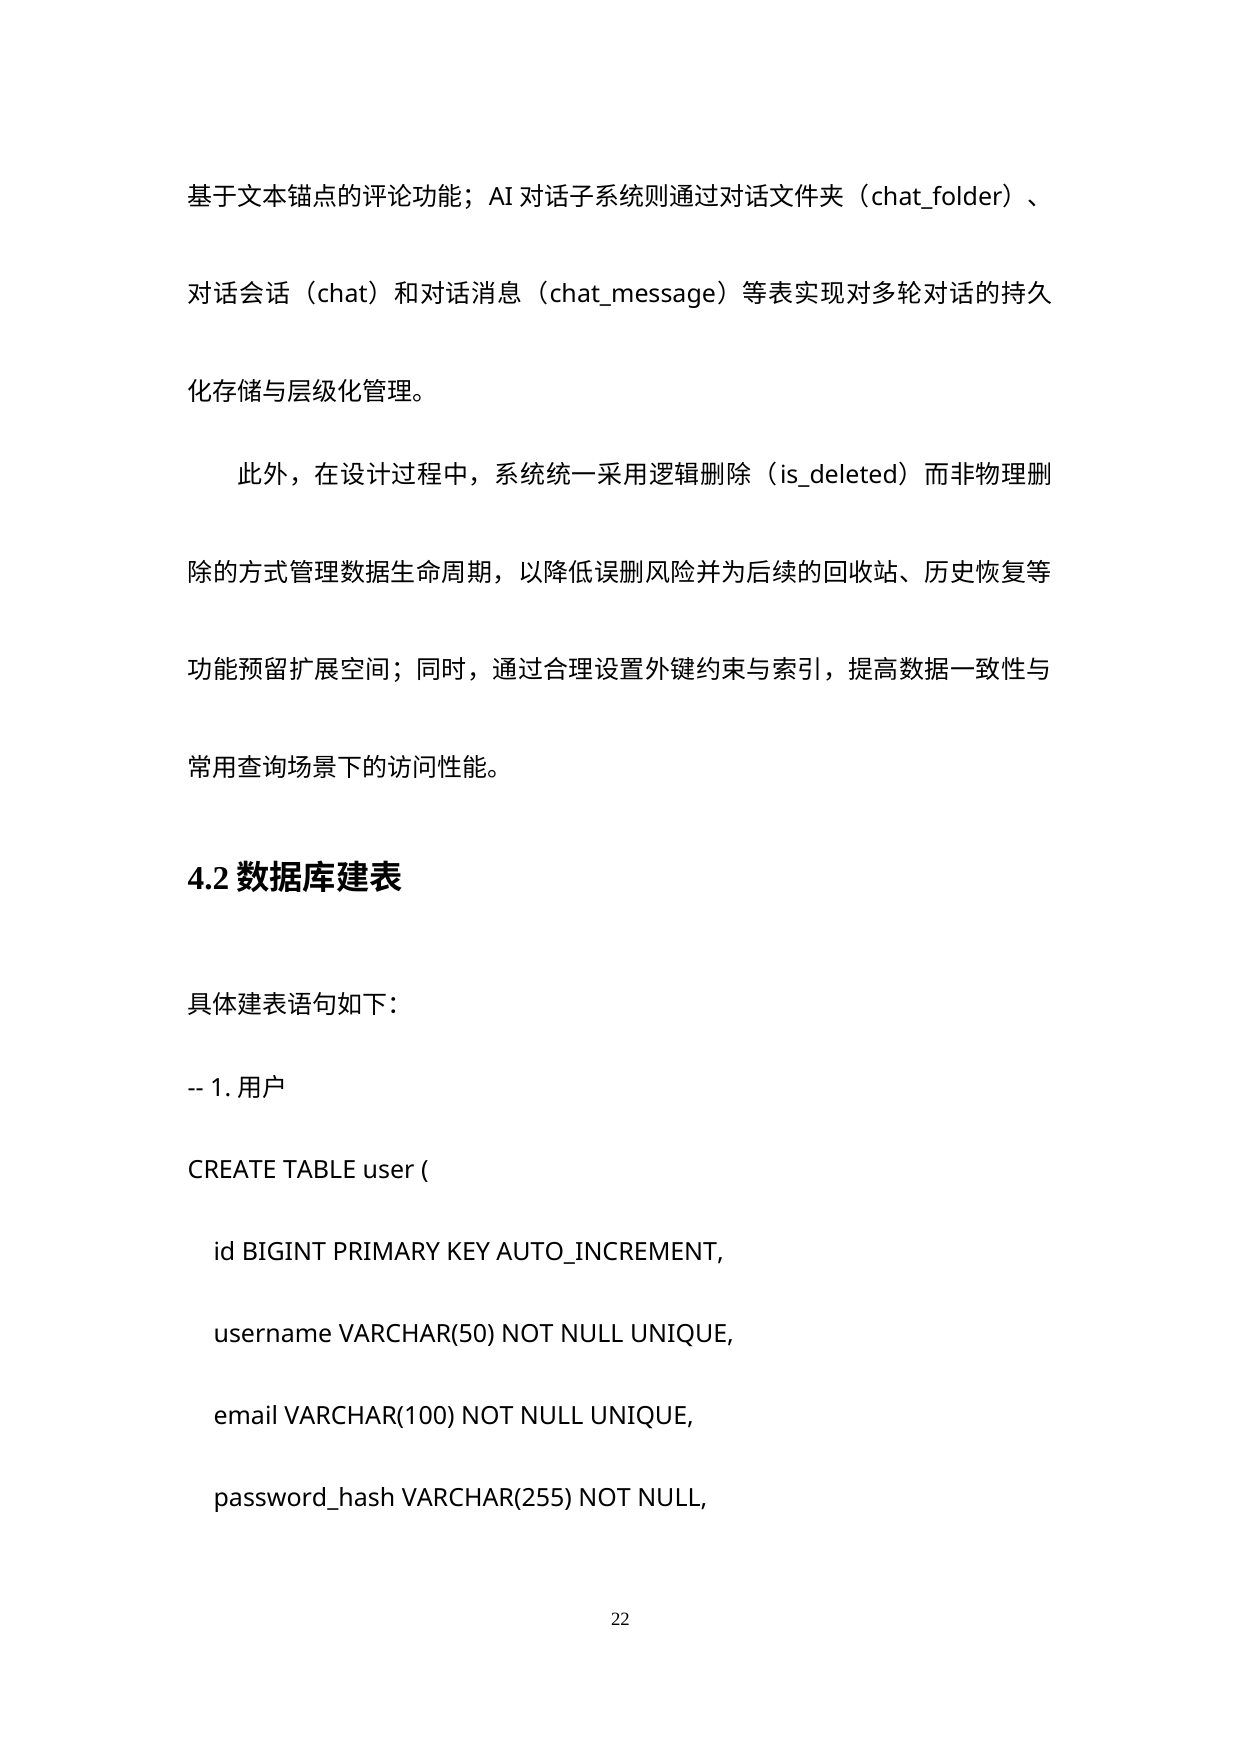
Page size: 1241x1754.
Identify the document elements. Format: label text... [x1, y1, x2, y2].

text -- 1. 用户 [187, 1053, 1053, 1118]
text id BIGINT PRIMARY KEY AUTO_INCREMENT, [187, 1218, 1053, 1283]
subtitle 4.2数据库建表 [187, 843, 1053, 908]
text CREATE TABLE user ( [187, 1136, 1053, 1201]
text 此外，在设计过程中，系统统一采用逻辑删除（is_deleted）而非物理删除的方式管理数据生命周期，以降低误删风险并为后续的回收站、历史恢复等功能预留扩展空间；同时，通过合理设置外键约束与索引，提高数据一致性与常用查询场景下的访问性能。 [187, 440, 1053, 798]
text username VARCHAR(50) NOT NULL UNIQUE, [187, 1300, 1053, 1365]
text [187, 162, 1053, 422]
text email VARCHAR(100) NOT NULL UNIQUE, [187, 1382, 1053, 1447]
text password_hash VARCHAR(255) NOT NULL, [187, 1464, 1053, 1529]
text 具体建表语句如下： [187, 970, 1053, 1035]
